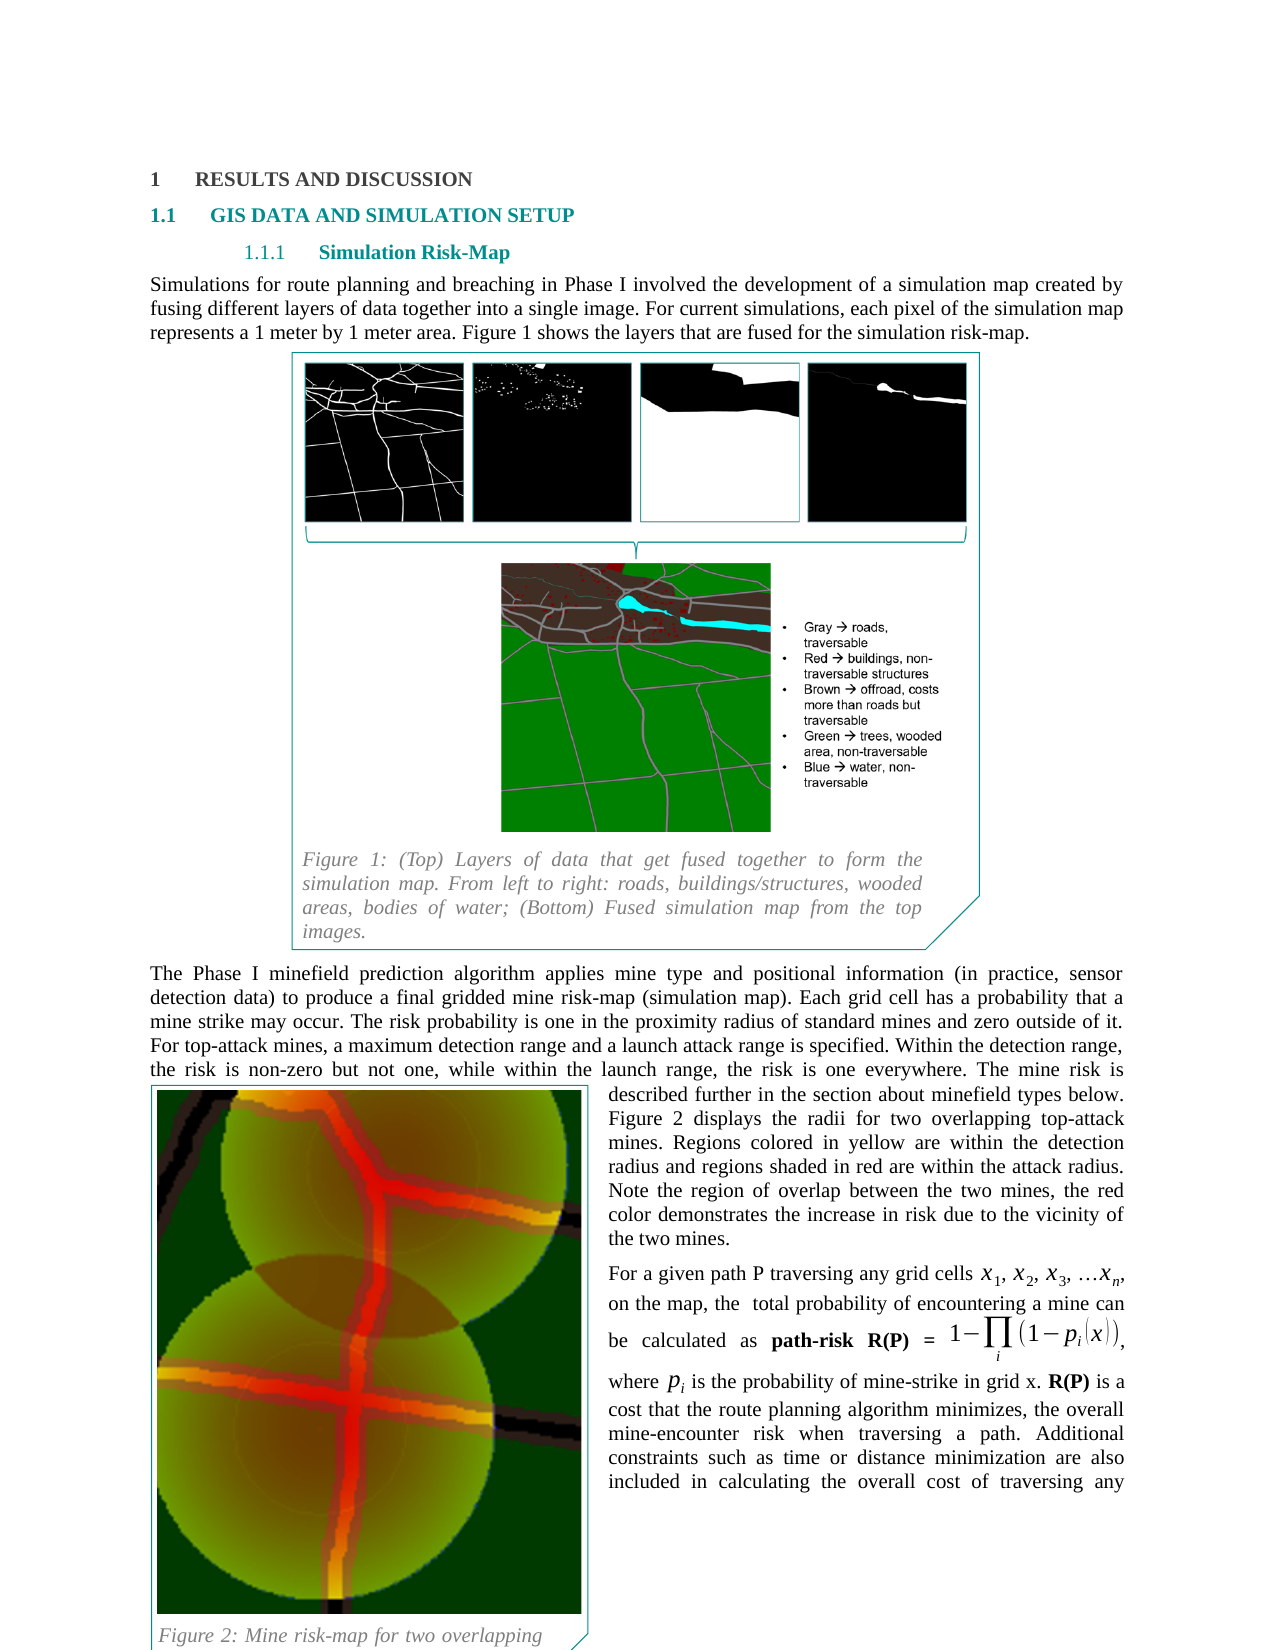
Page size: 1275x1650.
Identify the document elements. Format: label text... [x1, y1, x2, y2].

subtitle GIS Data and Simulation Setup [150, 203, 1125, 227]
picture [304, 362, 967, 832]
subtitle Simulation Risk-Map [244, 240, 1125, 264]
text Simulations for route planning and breaching in Phase I involved the development of a simulation map created by fusing different layers of data together into a single image. For current simulations, each pixel of the simulation map represents a 1 meter by 1 meter area. Figure 4 shows the layers that are fused for the simulation risk-map. [150, 272, 1125, 344]
text The Phase I minefield prediction algorithm applies mine type and positional information (in practice, sensor detection data) to produce a final gridded mine risk-map (simulation map). Each grid cell has a probability that a mine strike may occur. The risk probability is one in the proximity radius of standard mines and zero outside of it. For top-attack mines, a maximum detection range and a launch attack range is specified. Within the detection range, the risk is non-zero but not one, while within the launch range, the risk is one everywhere. The mine risk is described further in the section about minefield types below. Figure 5 displays the radii for two overlapping top-attack mines. Regions colored in yellow are within the detection radius and regions shaded in red are within the attack radius. Note the region of overlap between the two mines, the red color demonstrates the increase in risk due to the vicinity of the two mines. [150, 961, 1125, 1250]
picture [157, 1090, 582, 1614]
subtitle Results and Discussion [150, 167, 1125, 191]
